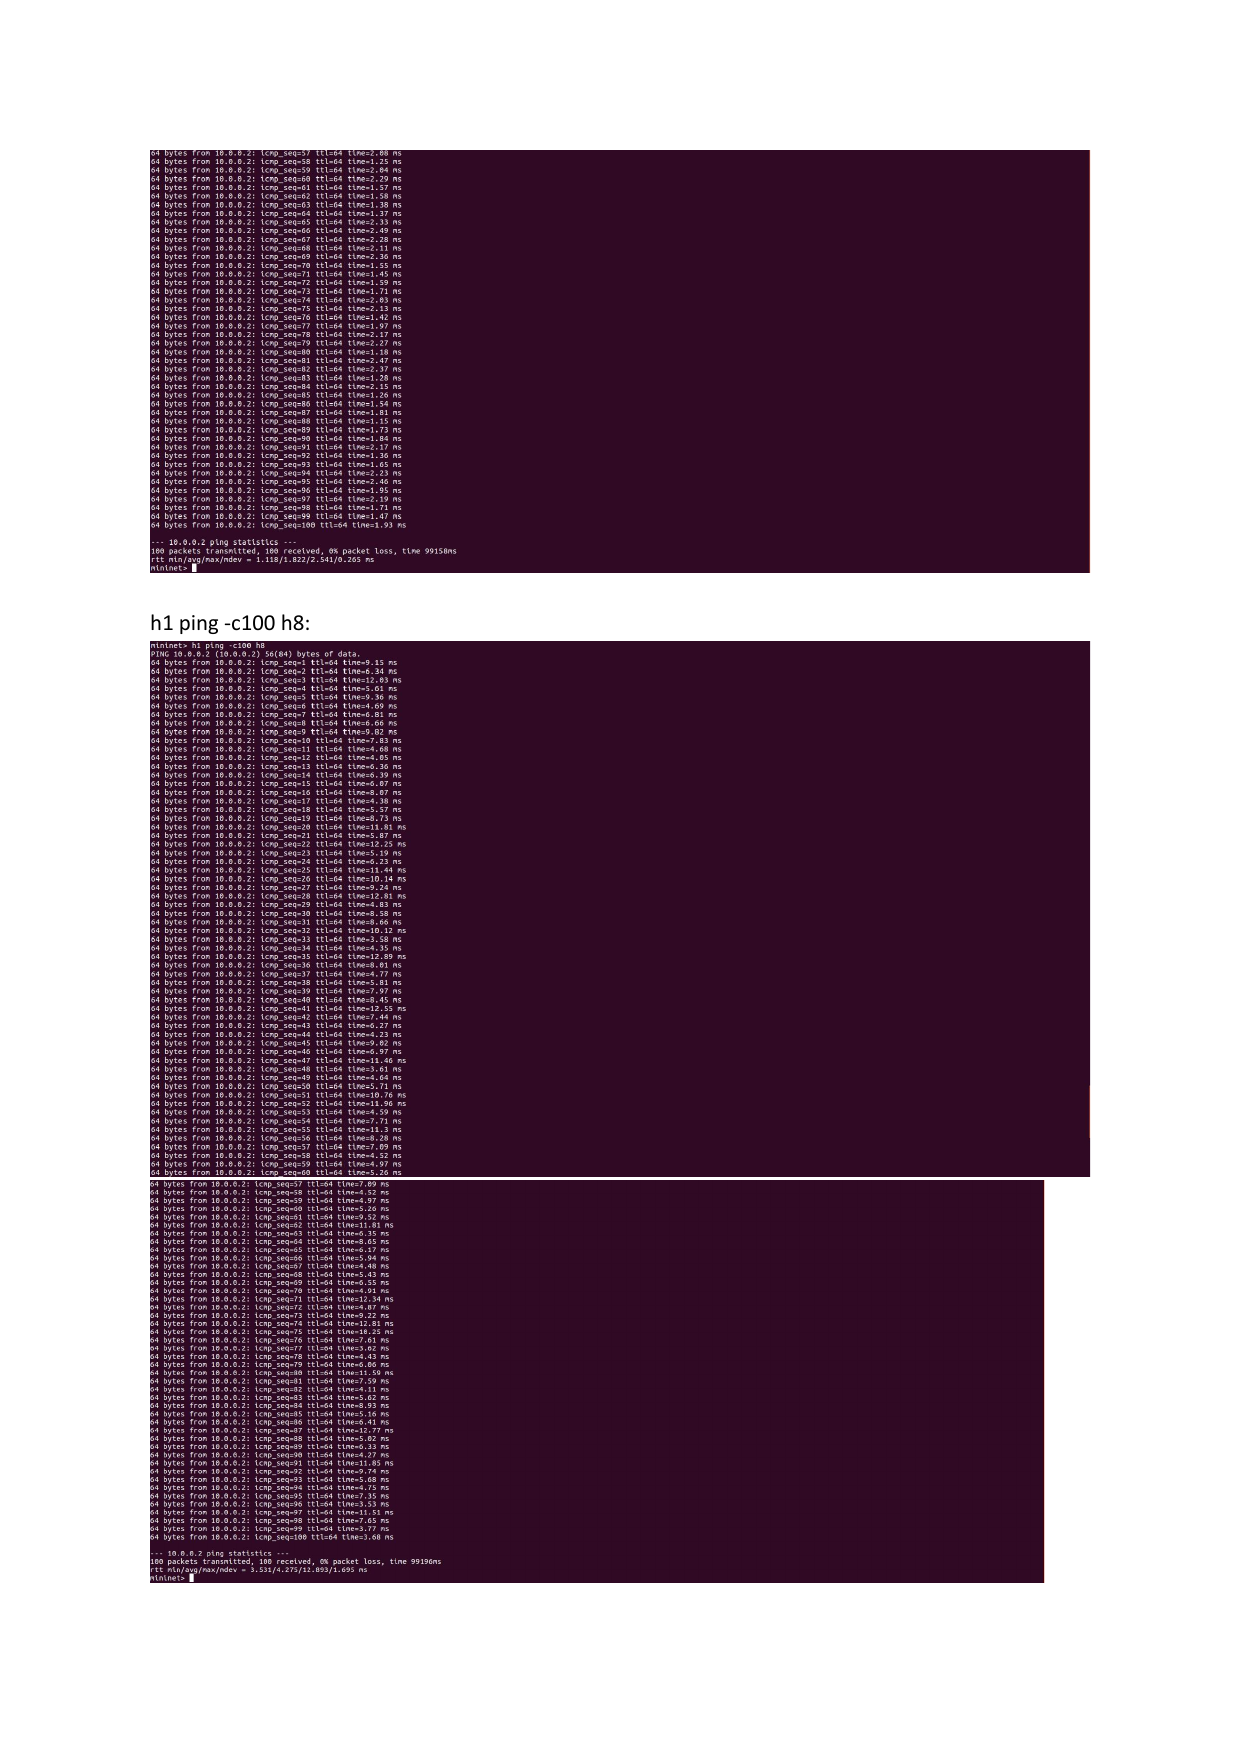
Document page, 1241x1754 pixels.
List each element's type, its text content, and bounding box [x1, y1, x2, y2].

text h1 ping -c100 h8: [150, 609, 1090, 637]
picture [150, 150, 1091, 573]
picture [150, 641, 1091, 1177]
picture [150, 1180, 1045, 1583]
